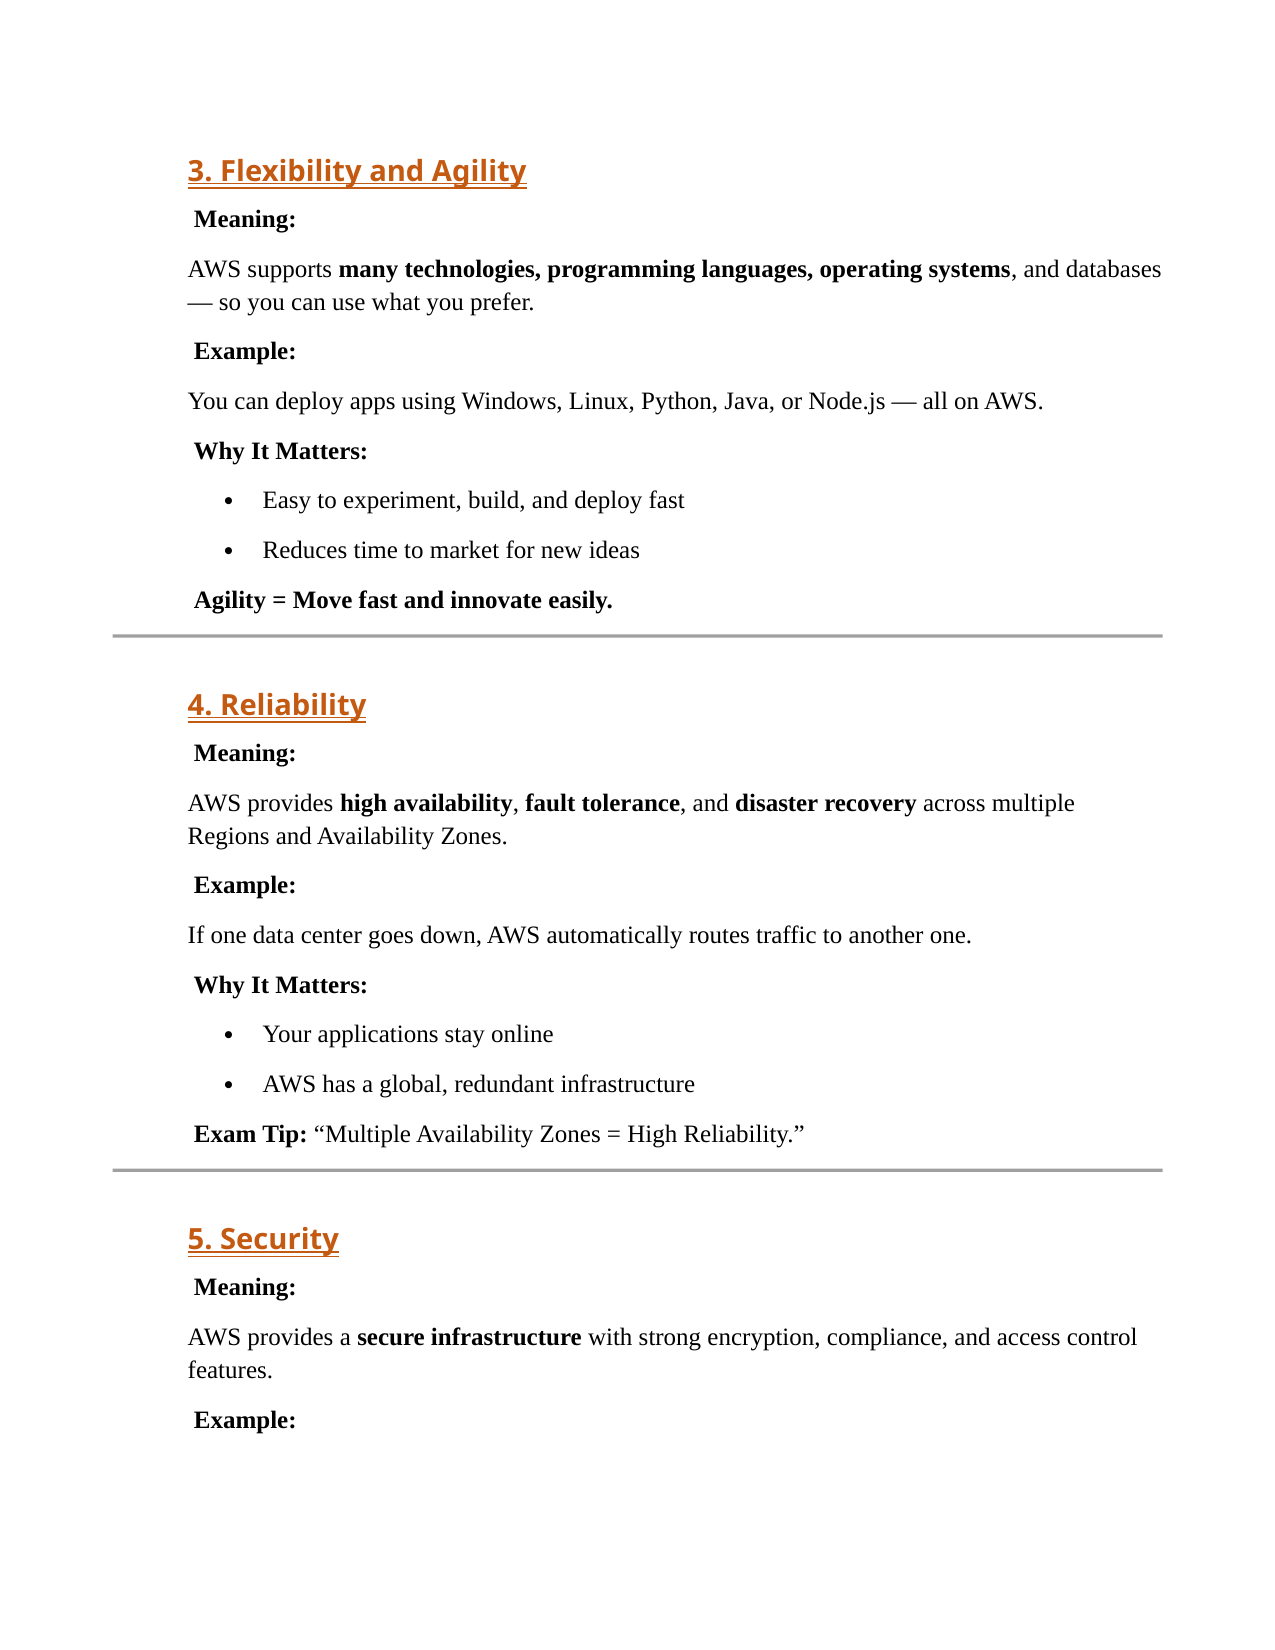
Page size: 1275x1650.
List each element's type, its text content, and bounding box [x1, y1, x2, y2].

text AWS provides a secure infrastructure with strong encryption, compliance, and access control features. [187, 1322, 1162, 1384]
text If one data center goes down, AWS automatically routes traffic to another one. [187, 920, 1162, 949]
text AWS provides high availability, fault tolerance, and disaster recovery across multiple Regions and Availability Zones. [187, 788, 1162, 849]
text Why It Matters: [187, 970, 1162, 999]
list Easy to experiment, build, and deploy fast [225, 485, 1162, 514]
list Your applications stay online [225, 1019, 1162, 1048]
subtitle 4. Reliability [187, 684, 1162, 724]
text AWS supports many technologies, programming languages, operating systems, and databases — so you can use what you prefer. [187, 254, 1162, 315]
text Example: [187, 871, 1162, 899]
text Meaning: [187, 1272, 1162, 1301]
text Agility = Move fast and innovate easily. [187, 585, 1162, 613]
text Meaning: [187, 204, 1162, 233]
subtitle 3. Flexibility and Agility [187, 150, 1162, 190]
text Example: [187, 336, 1162, 365]
text Exam Tip: “Multiple Availability Zones = High Reliability.” [187, 1119, 1162, 1148]
text Example: [187, 1405, 1162, 1433]
text You can deploy apps using Windows, Linux, Python, Java, or Node.js — all on AWS. [187, 386, 1162, 415]
text Meaning: [187, 738, 1162, 767]
list Reduces time to market for new ideas [225, 535, 1162, 564]
subtitle 5. Security [187, 1218, 1162, 1258]
list AWS has a global, redundant infrastructure [225, 1069, 1162, 1098]
text Why It Matters: [187, 436, 1162, 464]
